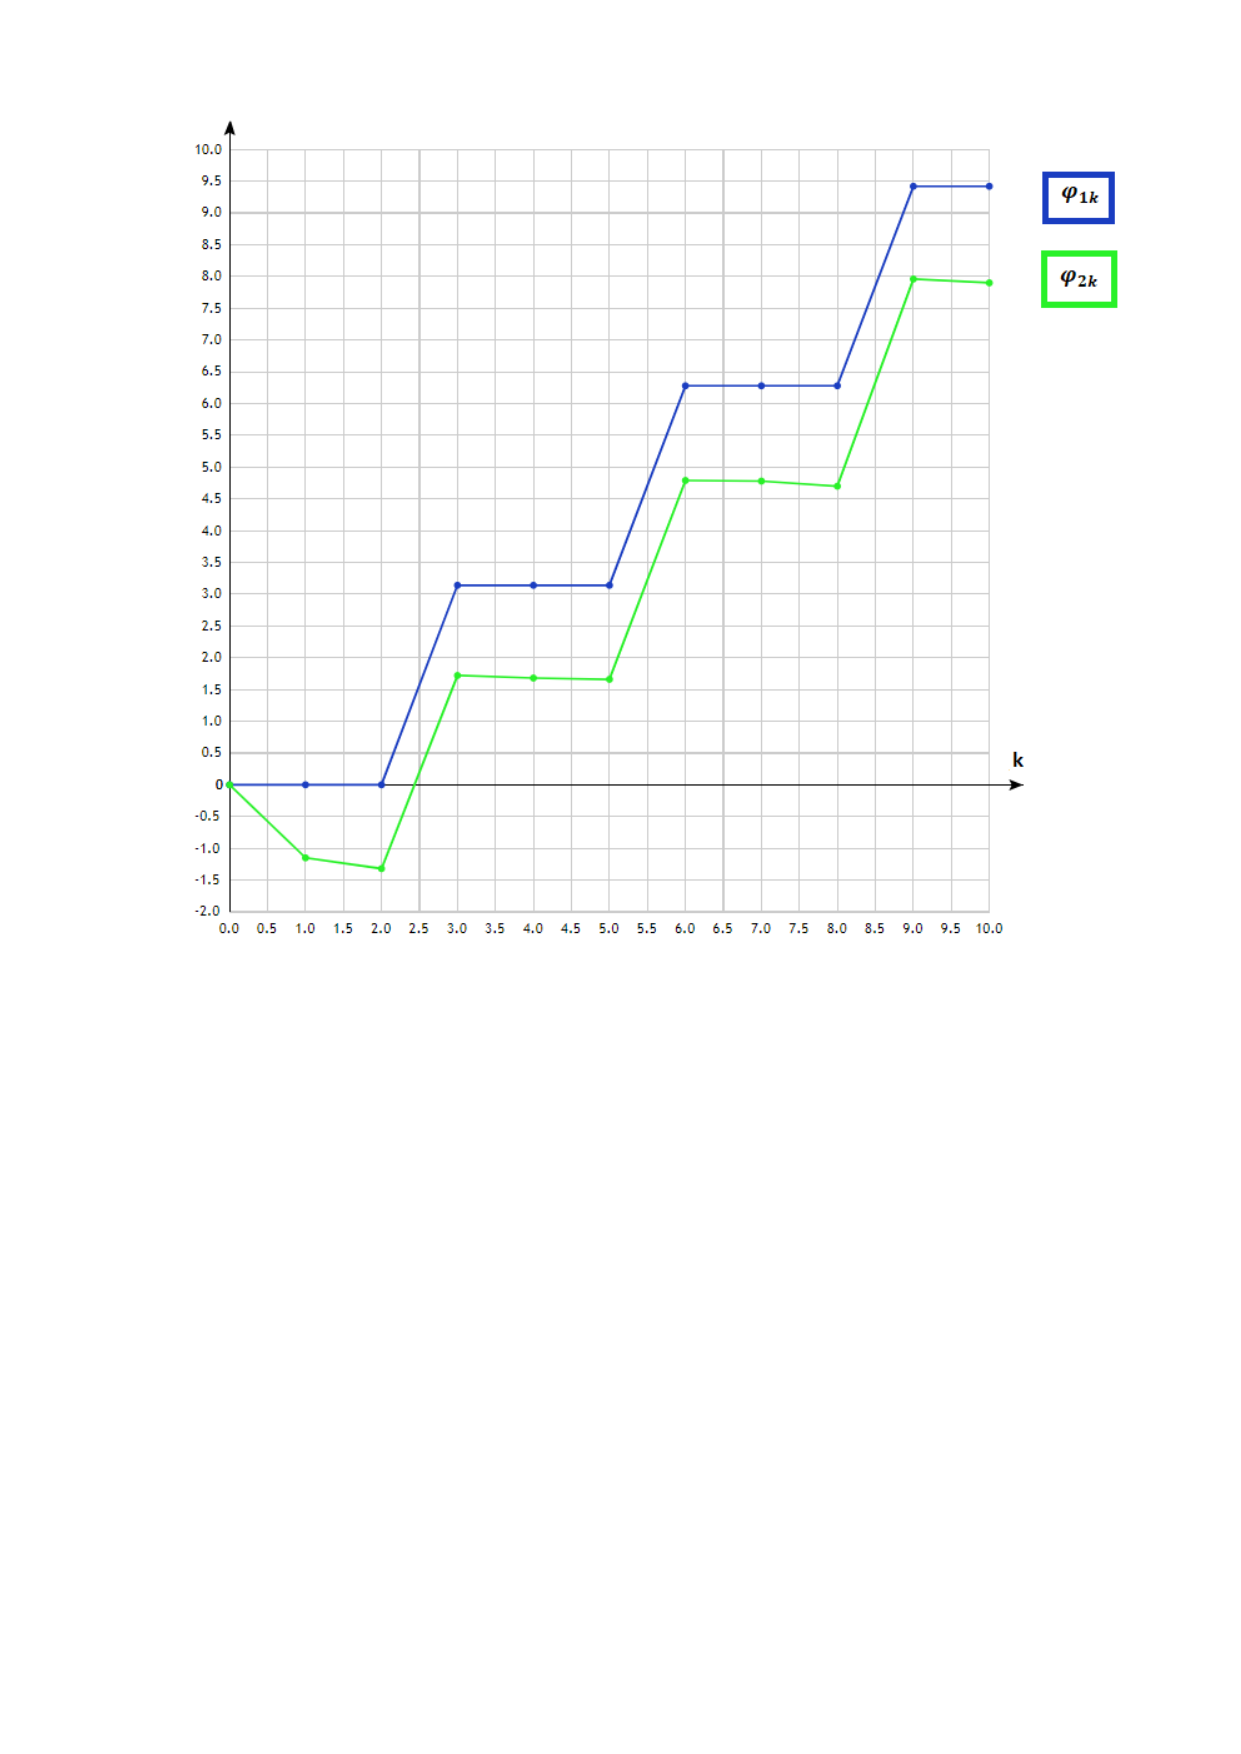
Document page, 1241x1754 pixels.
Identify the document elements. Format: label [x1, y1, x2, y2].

picture [177, 118, 1125, 942]
